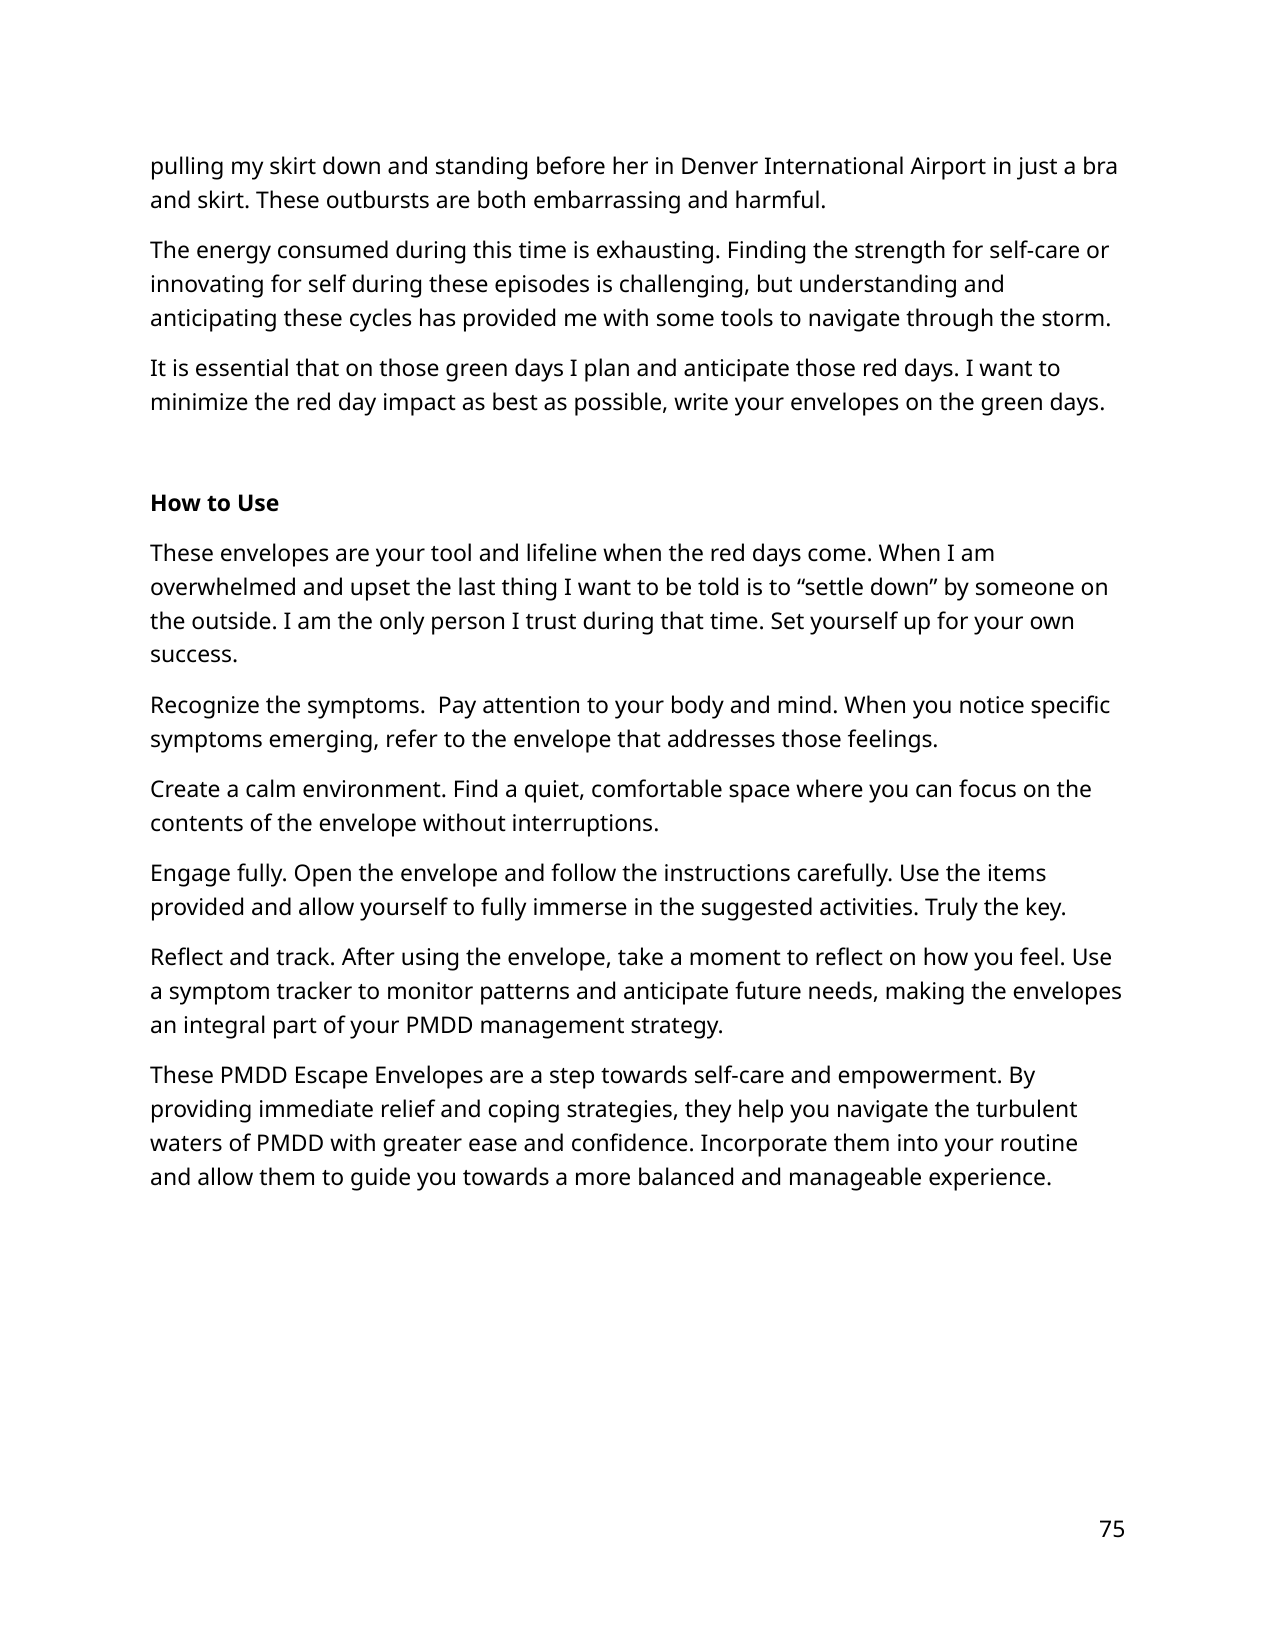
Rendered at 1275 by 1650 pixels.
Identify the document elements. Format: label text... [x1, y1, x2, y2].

text Recognize the symptoms. Pay attention to your body and mind. When you notice specific symptoms emerging, refer to the envelope that addresses those feelings. [150, 689, 1125, 754]
text The energy consumed during this time is exhausting. Finding the strength for self-care or innovating for self during these episodes is challenging, but understanding and anticipating these cycles has provided me with some tools to navigate through the storm. [150, 234, 1125, 333]
text Engage fully. Open the envelope and follow the instructions carefully. Use the items provided and allow yourself to fully immerse in the suggested activities. Truly the key. [150, 857, 1125, 922]
text These envelopes are your tool and lifeline when the red days come. When I am overwhelmed and upset the last thing I want to be told is to “settle down” by someone on the outside. I am the only person I trust during that time. Set yourself up for your own success. [150, 537, 1125, 669]
text Create a calm environment. Find a quiet, comfortable space where you can focus on the contents of the envelope without interruptions. [150, 773, 1125, 838]
text Reflect and track. After using the envelope, take a moment to reflect on how you feel. Use a symptom tracker to monitor patterns and anticipate future needs, making the envelopes an integral part of your PMDD management strategy. [150, 941, 1125, 1040]
text How to Use [150, 487, 1125, 518]
text It is essential that on those green days I plan and anticipate those red days. I want to minimize the red day impact as best as possible, write your envelopes on the green days. [150, 352, 1125, 417]
text These PMDD Escape Envelopes are a step towards self-care and empowerment. By providing immediate relief and coping strategies, they help you navigate the turbulent waters of PMDD with greater ease and confidence. Incorporate them into your routine and allow them to guide you towards a more balanced and manageable experience. [150, 1059, 1125, 1192]
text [150, 150, 1125, 215]
